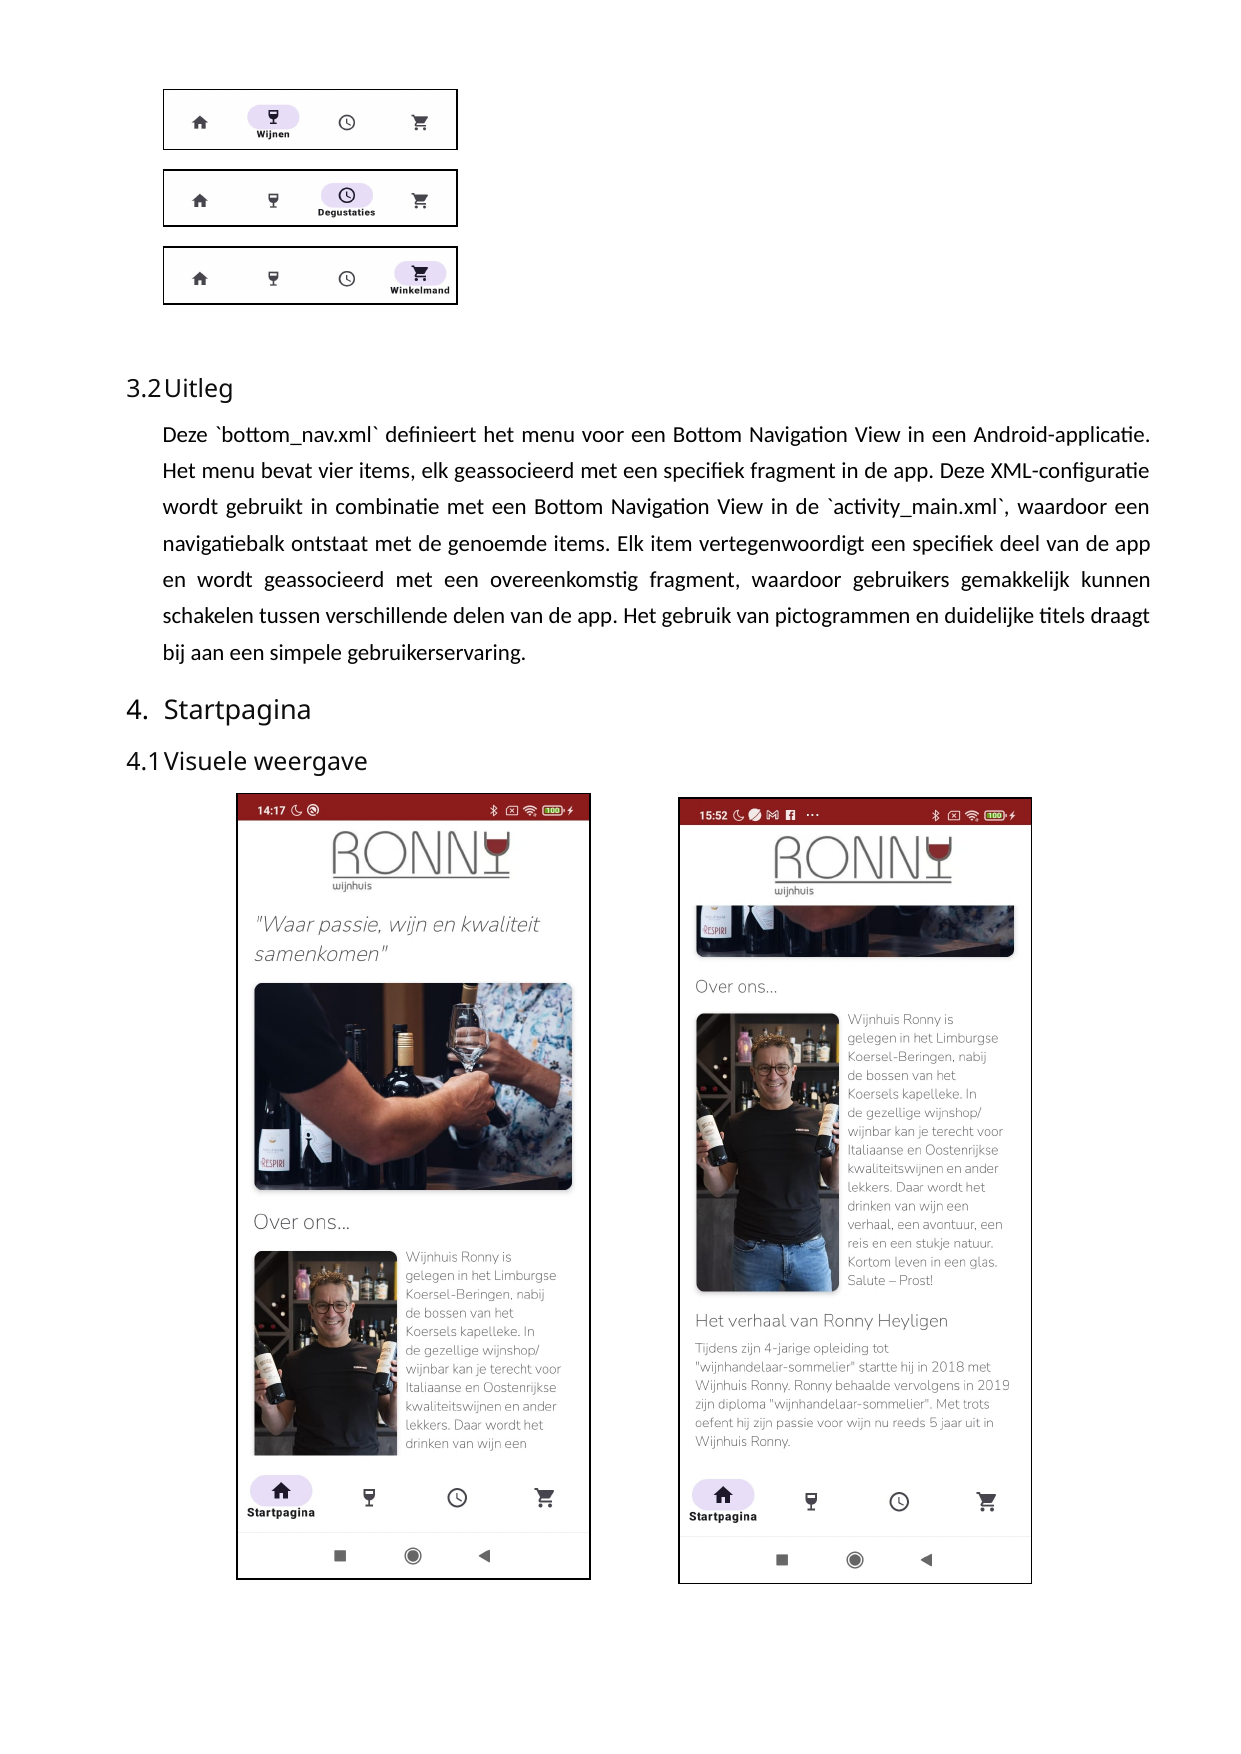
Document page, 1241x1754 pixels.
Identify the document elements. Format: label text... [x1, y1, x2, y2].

subtitle Startpagina [126, 691, 1152, 728]
picture [164, 90, 456, 149]
text Deze `bottom_nav.xml` definieert het menu voor een Bottom Navigation View in een Android-applicatie. Het menu bevat vier items, elk geassocieerd met een specifiek fragment in de app. Deze XML-configuratie wordt gebruikt in combinatie met een Bottom Navigation View in de `activity_main.xml`, waardoor een navigatiebalk ontstaat met de genoemde items. Elk item vertegenwoordigt een specifiek deel van de app en wordt geassocieerd met een overeenkomstig fragment, waardoor gebruikers gemakkelijk kunnen schakelen tussen verschillende delen van de app. Het gebruik van pictogrammen en duidelijke titels draagt bij aan een simpele gebruikerservaring. [162, 420, 1152, 666]
picture [680, 799, 1031, 1583]
subtitle Uitleg [126, 370, 1152, 404]
picture [238, 794, 589, 1578]
picture [164, 171, 456, 225]
picture [164, 248, 456, 303]
subtitle Visuele weergave [126, 743, 1152, 777]
